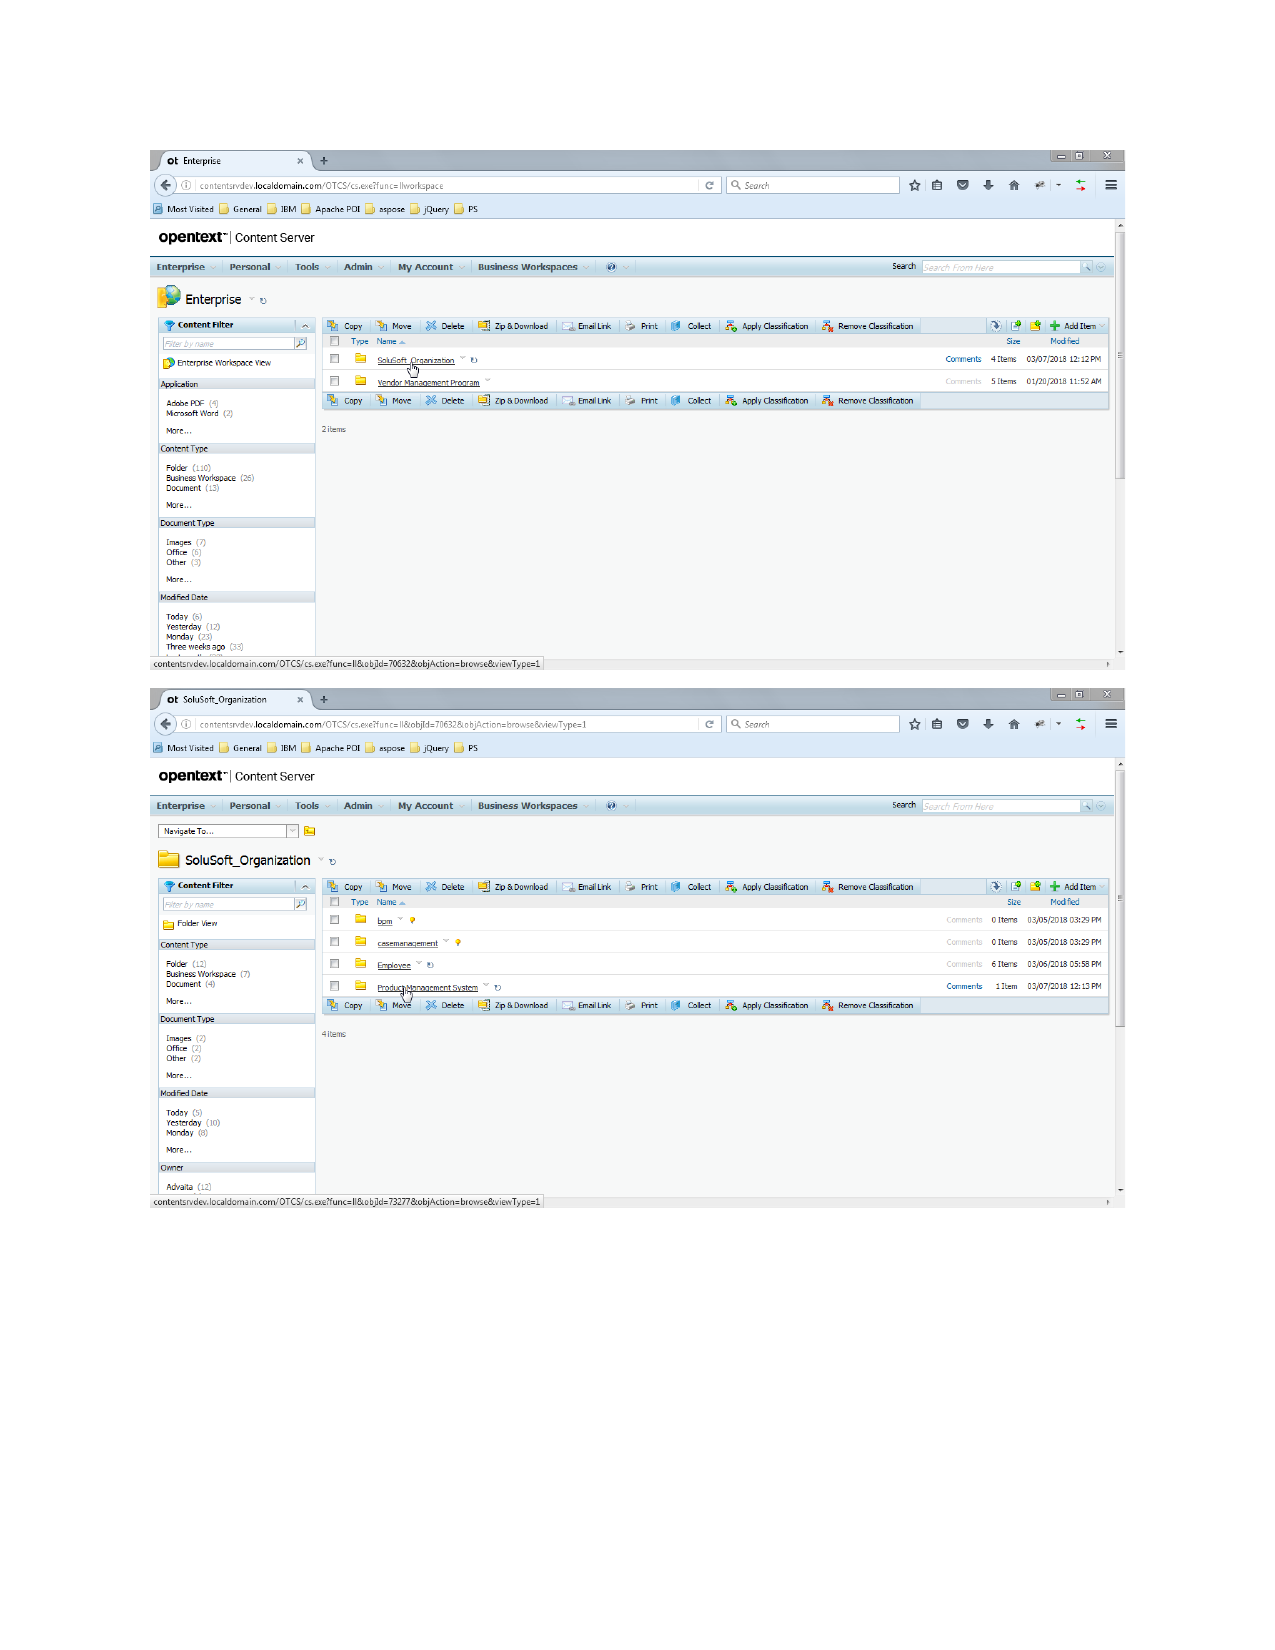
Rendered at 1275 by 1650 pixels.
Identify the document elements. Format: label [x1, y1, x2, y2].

picture [150, 150, 1125, 670]
picture [150, 688, 1125, 1208]
